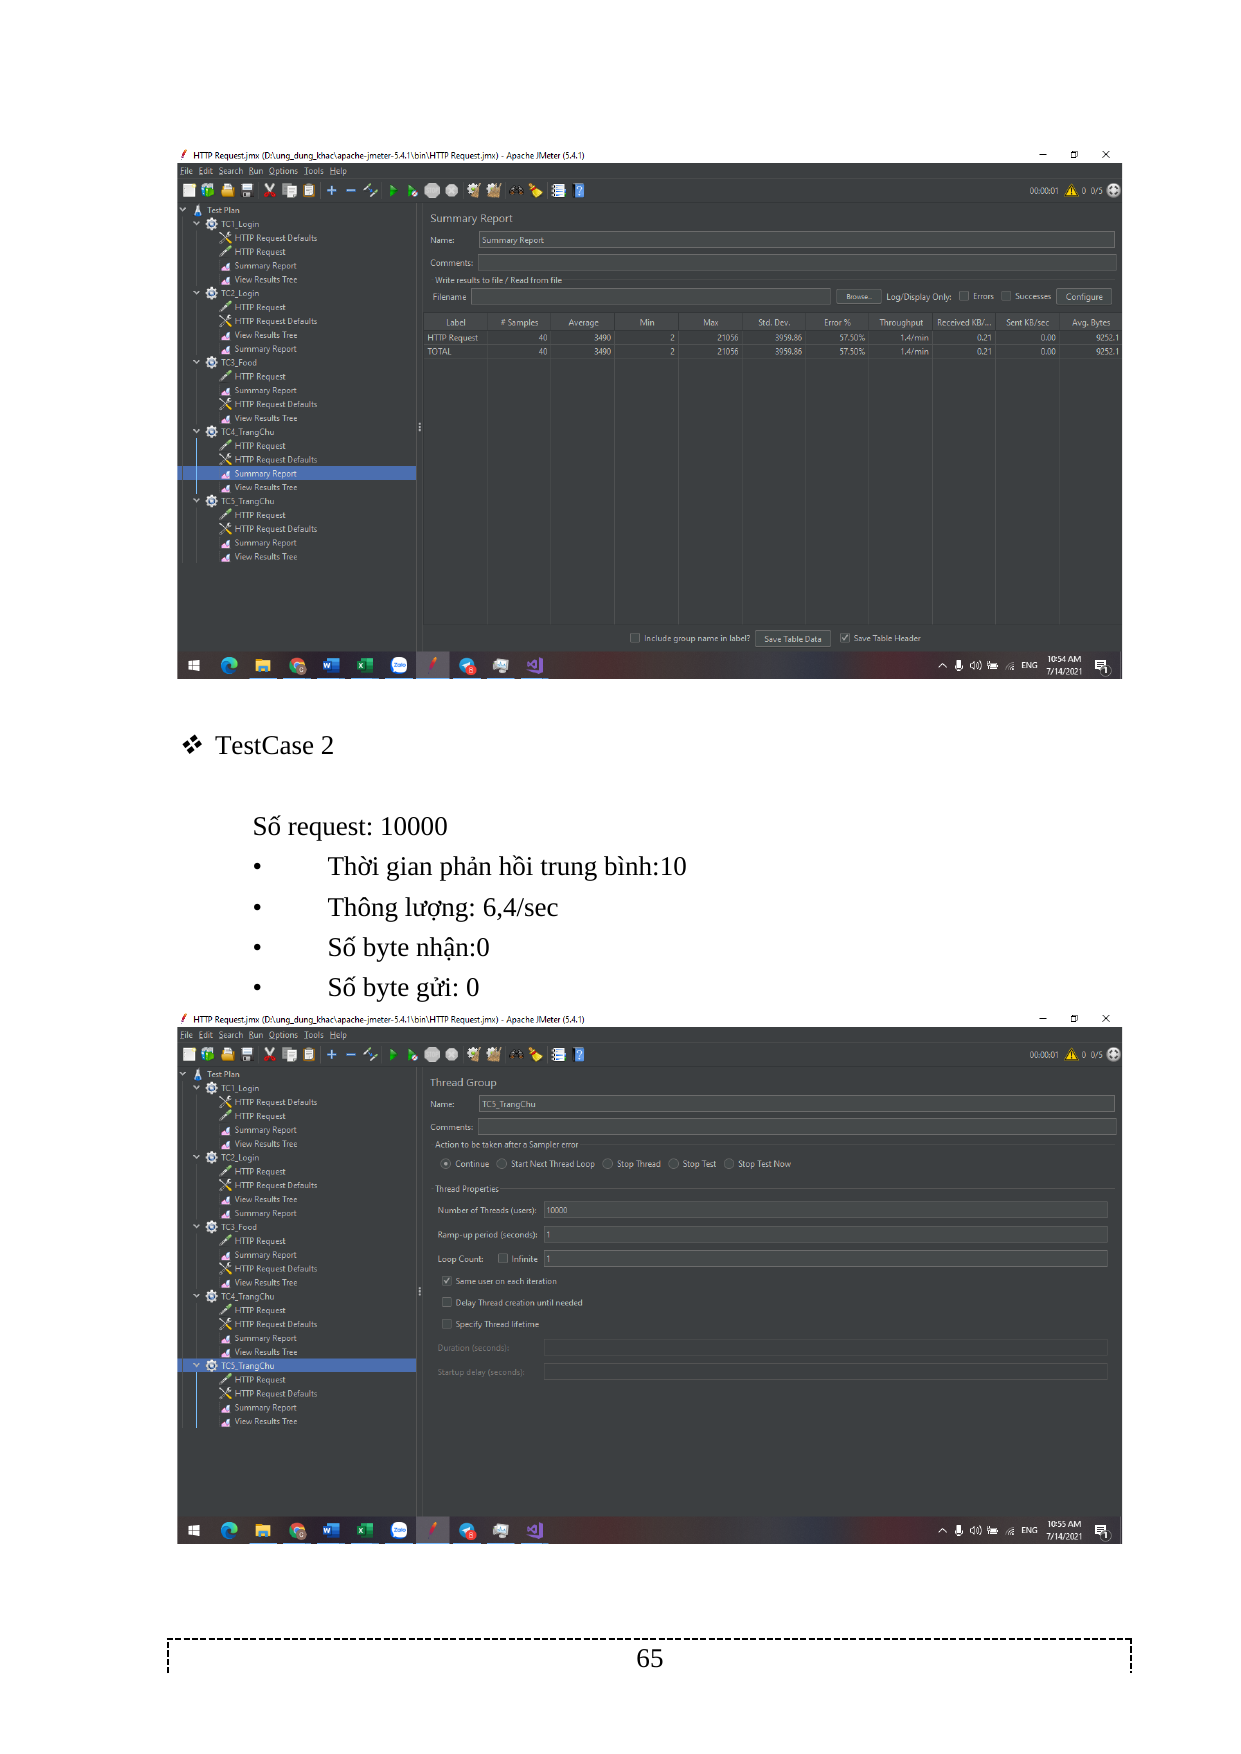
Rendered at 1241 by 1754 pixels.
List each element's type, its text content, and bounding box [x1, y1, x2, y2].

picture [177, 1011, 1123, 1544]
list • Số byte gửi: 0 [177, 971, 1122, 1003]
list • Thời gian phản hồi trung bình:10 [252, 850, 1122, 881]
list • Số byte nhận:0 [252, 931, 1122, 962]
list Số request: 10000 [252, 810, 1122, 841]
list TestCase 2 [177, 729, 1122, 760]
list • Thông lượng: 6,4/sec [252, 891, 1122, 922]
picture [177, 147, 1123, 679]
